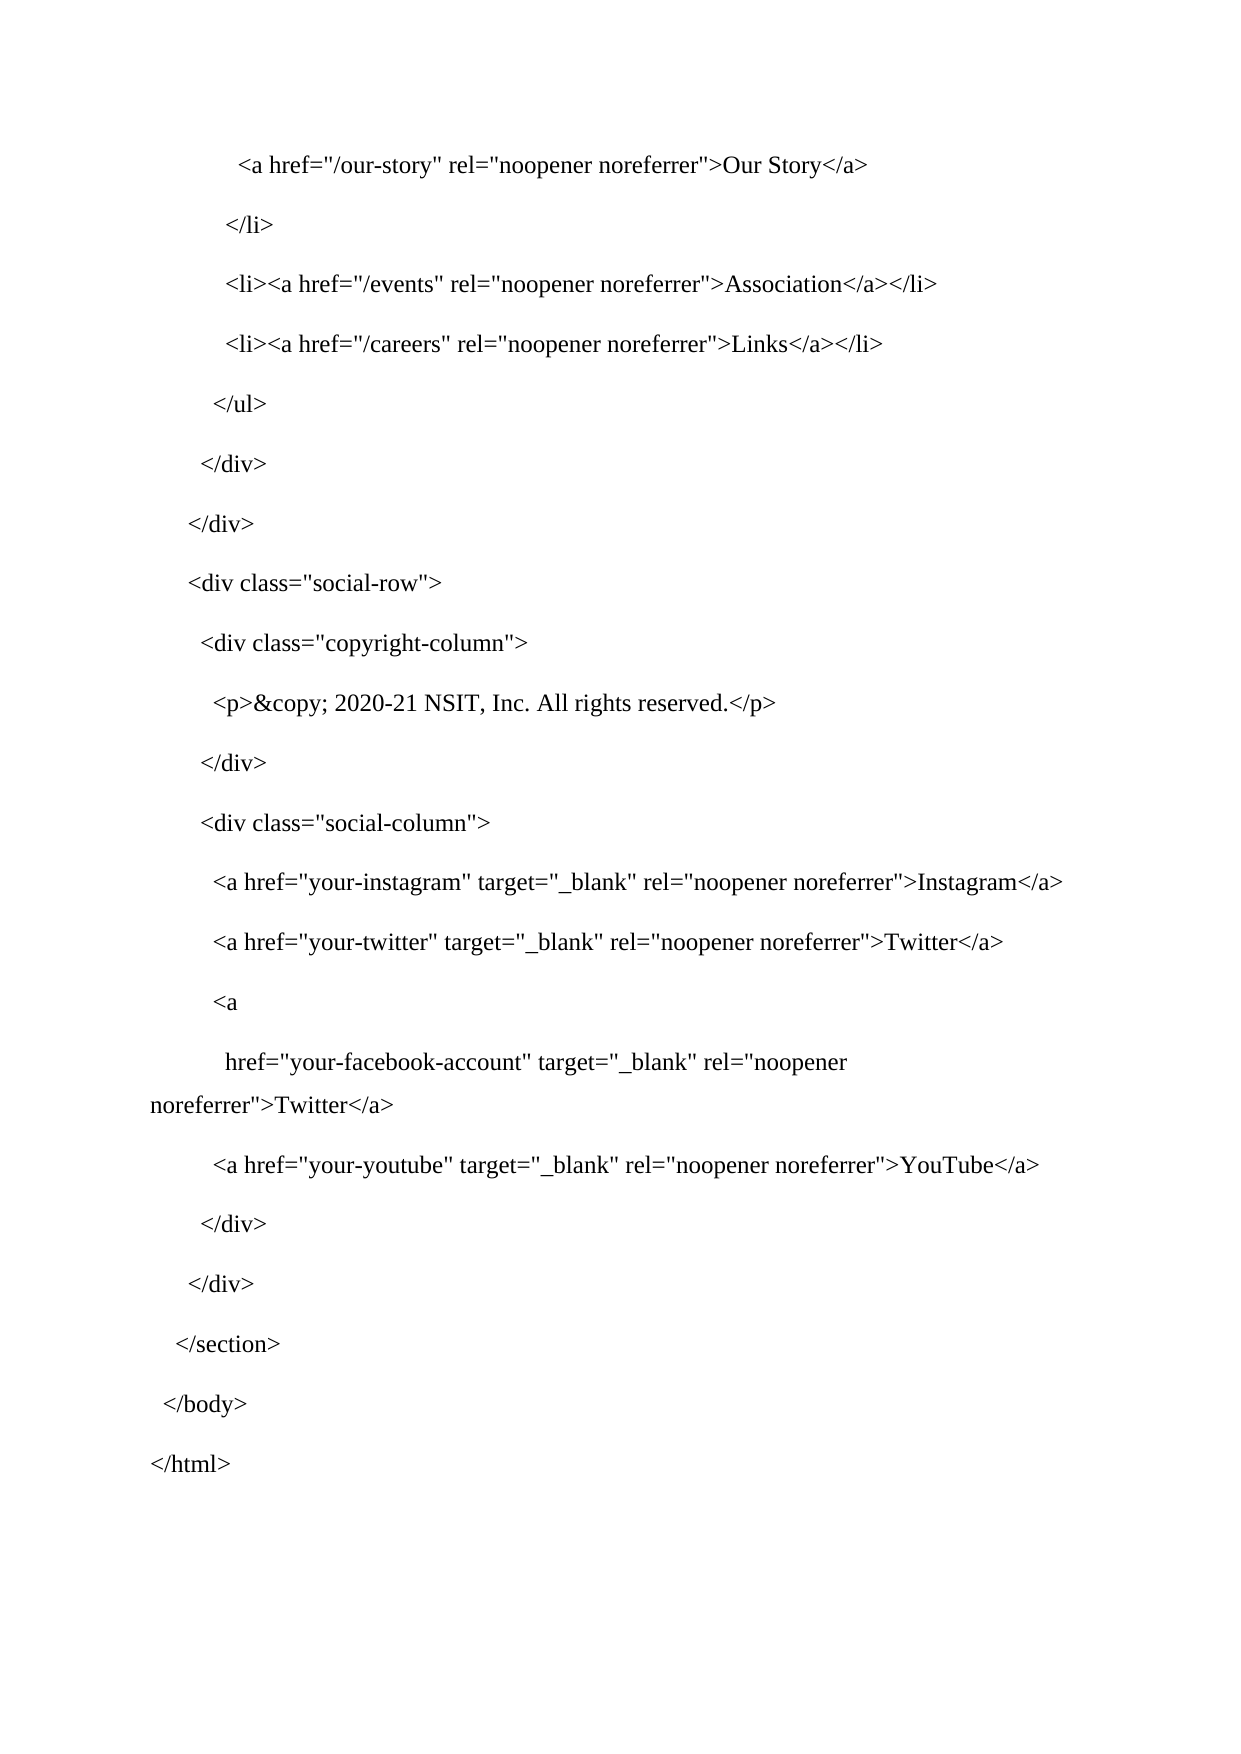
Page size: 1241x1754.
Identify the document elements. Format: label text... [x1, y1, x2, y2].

text </div> [150, 449, 1090, 478]
text </html> [150, 1449, 1090, 1477]
text <li><a href="/careers" rel="noopener noreferrer">Links</a></li> [150, 329, 1090, 358]
text href="your-facebook-account" target="_blank" rel="noopener noreferrer">Twitter</a> [150, 1047, 1090, 1119]
text <li><a href="/events" rel="noopener noreferrer">Association</a></li> [150, 269, 1090, 298]
text </div> [150, 748, 1090, 777]
text <div class="social-row"> [150, 568, 1090, 597]
text </div> [150, 1269, 1090, 1298]
text <div class="social-column"> [150, 808, 1090, 836]
text <a href="/our-story" rel="noopener noreferrer">Our Story</a> [150, 150, 1090, 179]
text <div class="copyright-column"> [150, 628, 1090, 657]
text </div> [150, 509, 1090, 537]
text <a href="your-instagram" target="_blank" rel="noopener noreferrer">Instagram</a> [150, 867, 1090, 896]
text </li> [150, 210, 1090, 238]
text </section> [150, 1329, 1090, 1358]
text <p>&copy; 2020-21 NSIT, Inc. All rights reserved.</p> [150, 688, 1090, 717]
text <a href="your-youtube" target="_blank" rel="noopener noreferrer">YouTube</a> [150, 1150, 1090, 1178]
text <a [150, 987, 1090, 1016]
text </div> [150, 1209, 1090, 1238]
text <a href="your-twitter" target="_blank" rel="noopener noreferrer">Twitter</a> [150, 927, 1090, 956]
text </ul> [150, 389, 1090, 418]
text </body> [150, 1389, 1090, 1418]
